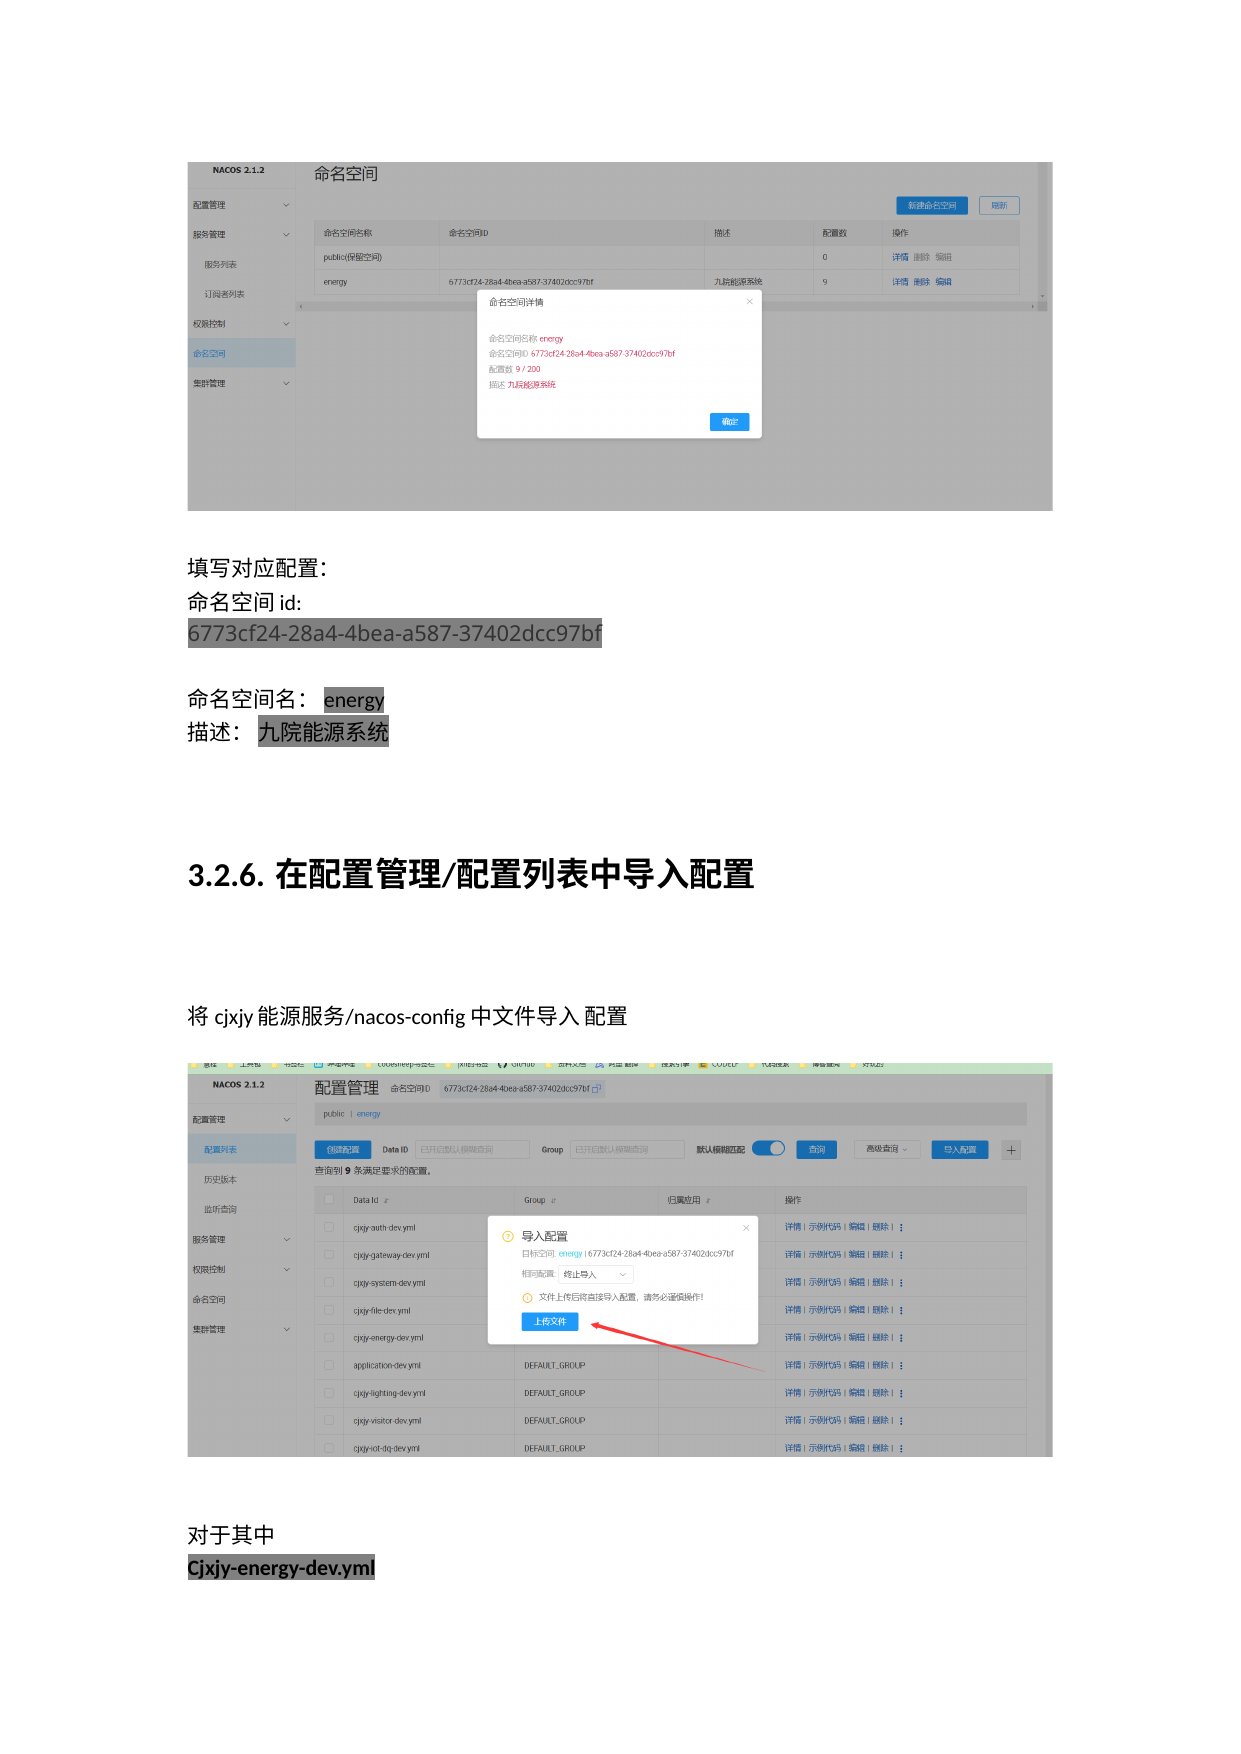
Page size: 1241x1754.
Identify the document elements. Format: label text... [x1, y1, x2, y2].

text 将 cjxjy能源服务/nacos-config 中文件导入 配置 [187, 998, 1053, 1031]
text 填写对应配置： [187, 552, 1053, 584]
text 命名空间id: [187, 584, 1053, 617]
text 描述： 九院能源系统 [187, 714, 1053, 747]
text Cjxjy-energy-dev.yml [187, 1551, 1053, 1583]
text 命名空间名： energy [187, 682, 1053, 714]
picture [187, 1063, 1053, 1457]
picture [187, 162, 1053, 511]
subtitle 在配置管理/配置列表中导入配置 [187, 839, 1053, 904]
table_header 6773cf24-28a4-4bea-a587-37402dcc97bf [188, 617, 1240, 649]
text 对于其中 [187, 1518, 1053, 1551]
